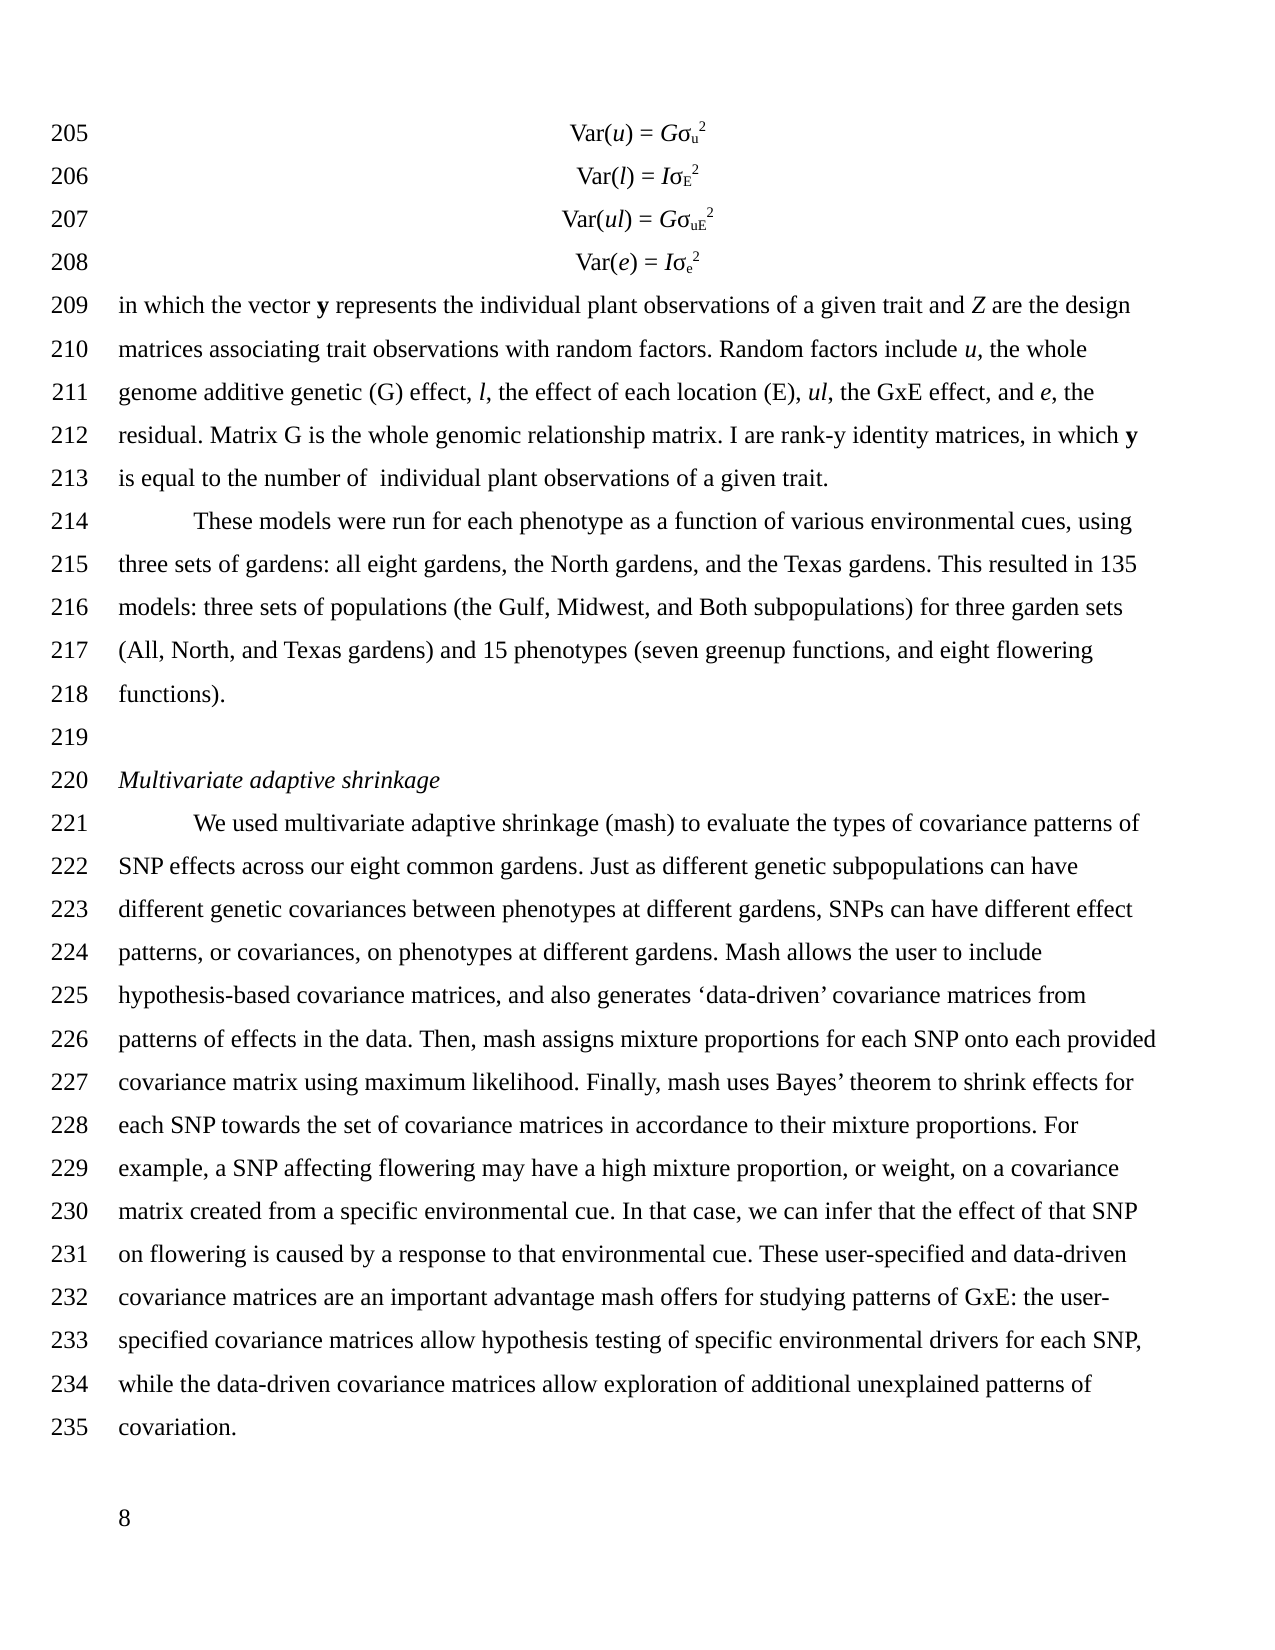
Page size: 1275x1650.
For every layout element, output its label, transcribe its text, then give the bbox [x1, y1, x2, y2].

text Var(u) = Gσu2 [118, 118, 1157, 147]
text These models were run for each phenotype as a function of various environmental cues, using three sets of gardens: all eight gardens, the North gardens, and the Texas gardens. This resulted in 135 models: three sets of populations (the Gulf, Midwest, and Both subpopulations) for three garden sets (All, North, and Texas gardens) and 15 phenotypes (seven greenup functions, and eight flowering functions). [118, 506, 1157, 707]
text Var(ul) = GσuE2 [118, 204, 1157, 233]
text Multivariate adaptive shrinkage [118, 765, 1157, 794]
text We used multivariate adaptive shrinkage (mash) to evaluate the types of covariance patterns of SNP effects across our eight common gardens. Just as different genetic subpopulations can have different genetic covariances between phenotypes at different gardens, SNPs can have different effect patterns, or covariances, on phenotypes at different gardens. Mash allows the user to include hypothesis-based covariance matrices, and also generates ‘data-driven’ covariance matrices from patterns of effects in the data. Then, mash assigns mixture proportions for each SNP onto each provided covariance matrix using maximum likelihood. Finally, mash uses Bayes’ theorem to shrink effects for each SNP towards the set of covariance matrices in accordance to their mixture proportions. For example, a SNP affecting flowering may have a high mixture proportion, or weight, on a covariance matrix created from a specific environmental cue. In that case, we can infer that the effect of that SNP on flowering is caused by a response to that environmental cue. These user-specified and data-driven covariance matrices are an important advantage mash offers for studying patterns of GxE: the user-specified covariance matrices allow hypothesis testing of specific environmental drivers for each SNP, while the data-driven covariance matrices allow exploration of additional unexplained patterns of covariation. [118, 808, 1157, 1441]
text Var(l) = IσE2 [118, 161, 1157, 190]
text in which the vector y represents the individual plant observations of a given trait and Z are the design matrices associating trait observations with random factors. Random factors include u, the whole genome additive genetic (G) effect, l, the effect of each location (E), ul, the GxE effect, and e, the residual. Matrix G is the whole genomic relationship matrix. I are rank-y identity matrices, in which y is equal to the number of individual plant observations of a given trait. [118, 291, 1157, 492]
text Var(e) = Iσe2 [118, 247, 1157, 276]
